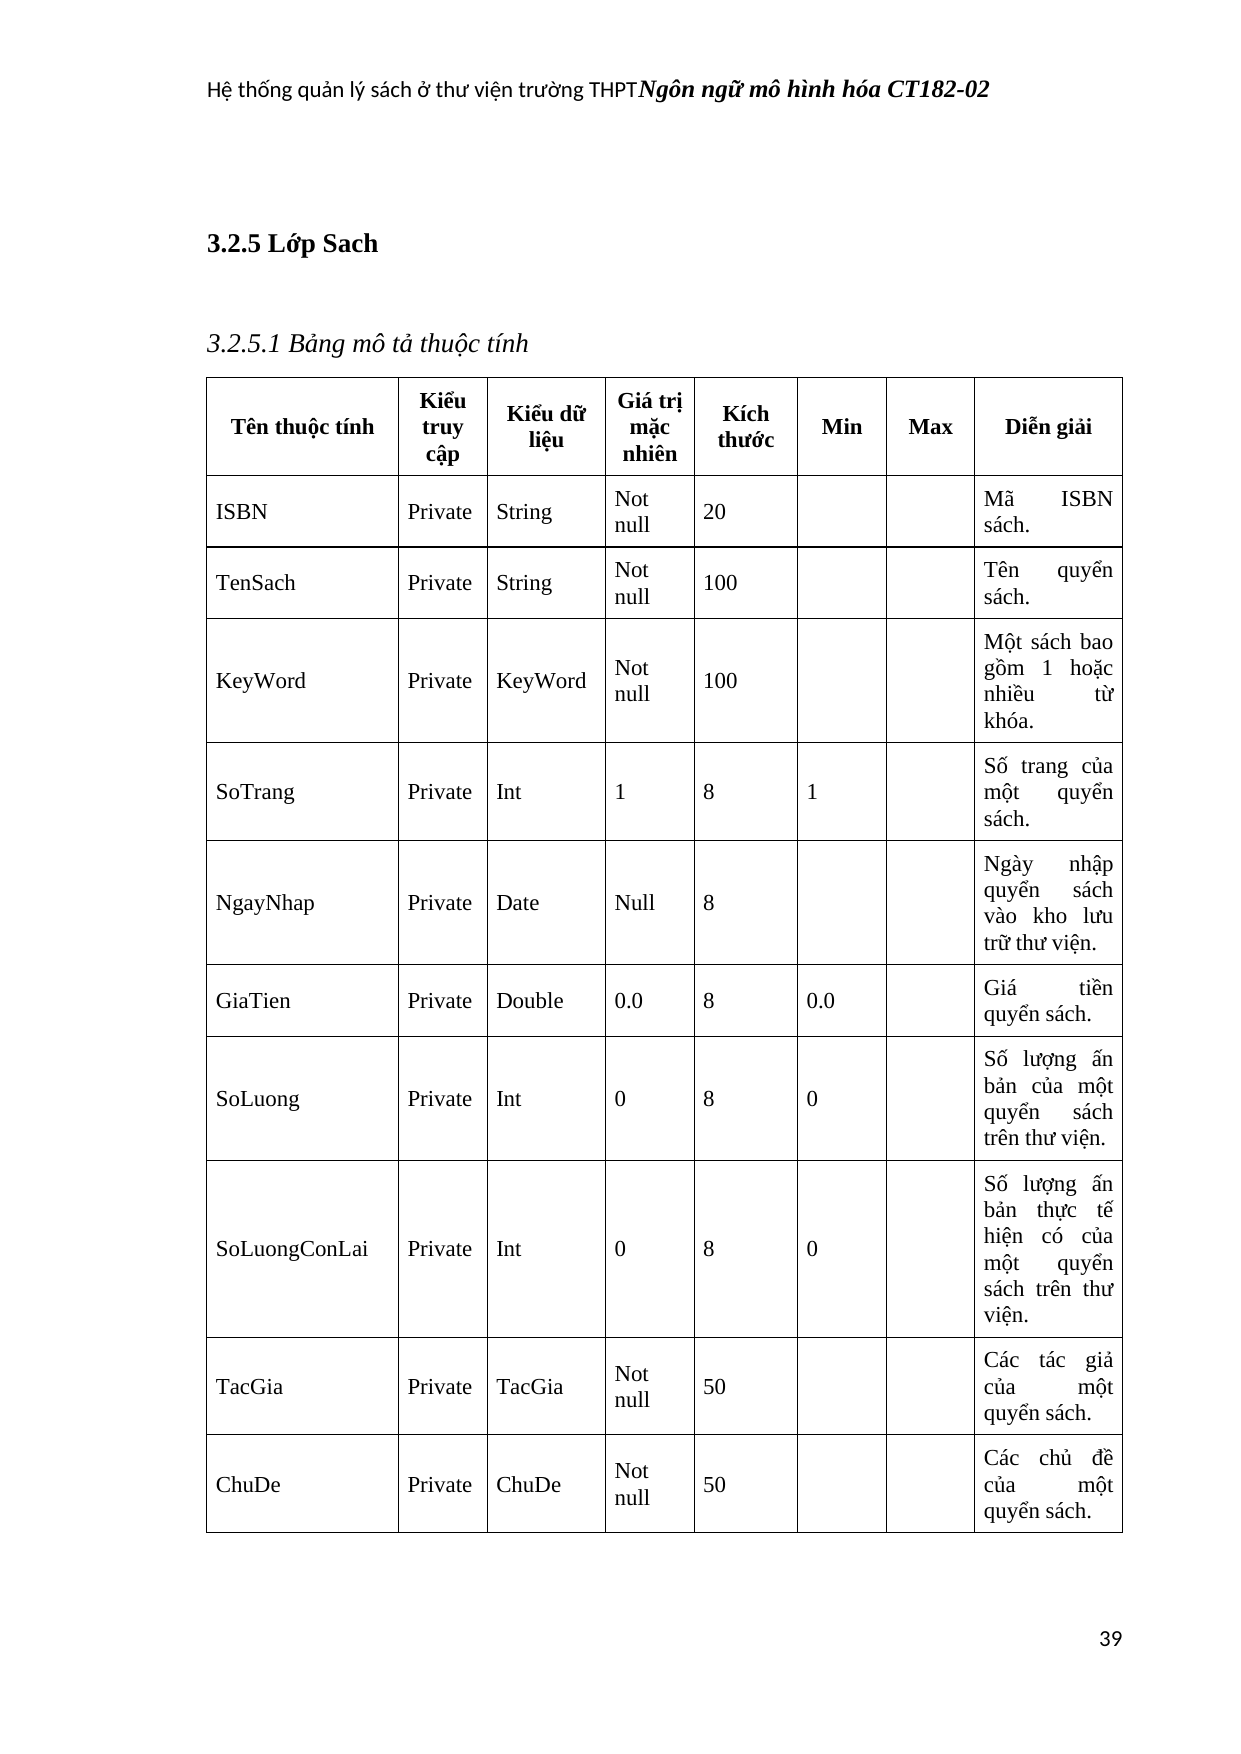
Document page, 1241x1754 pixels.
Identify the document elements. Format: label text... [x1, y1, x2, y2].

table_cell 1 [798, 743, 886, 840]
table_header Giá trị mặc nhiên [606, 378, 694, 475]
table_cell 0 [606, 1161, 694, 1337]
table_cell SoLuong [207, 1037, 398, 1160]
table_cell 0 [798, 1037, 886, 1160]
table_cell 0 [798, 1161, 886, 1337]
table_cell [887, 619, 974, 742]
table_cell [798, 1338, 886, 1434]
table_cell Một sách bao gồm 1 hoặc nhiều từ khóa. [975, 619, 1122, 742]
table_cell [887, 1037, 974, 1160]
table_cell 0.0 [606, 965, 694, 1036]
table_cell [887, 965, 974, 1036]
table_cell Private [399, 476, 487, 546]
table_cell Double [488, 965, 605, 1036]
table_cell Not null [606, 1435, 694, 1532]
table_cell Private [399, 965, 487, 1036]
table_cell Private [399, 1161, 487, 1337]
table_cell 50 [695, 1338, 797, 1434]
table_cell [887, 841, 974, 964]
table_cell [887, 1435, 974, 1532]
table_cell TacGia [207, 1338, 398, 1434]
table_cell Null [606, 841, 694, 964]
table_header Kiểu dữ liệu [488, 378, 605, 475]
table_cell String [488, 476, 605, 546]
table_cell Int [488, 1037, 605, 1160]
table_cell 20 [695, 476, 797, 546]
table_cell 8 [695, 841, 797, 964]
table_cell SoTrang [207, 743, 398, 840]
table_cell Các tác giả của một quyển sách. [975, 1338, 1122, 1434]
table_cell Private [399, 743, 487, 840]
table_cell [887, 1338, 974, 1434]
table_cell KeyWord [207, 619, 398, 742]
table_cell Số trang của một quyển sách. [975, 743, 1122, 840]
table_cell Not null [606, 1338, 694, 1434]
table_cell Not null [606, 476, 694, 546]
table_header Kích thước [695, 378, 797, 475]
table_header Max [887, 378, 974, 475]
table_cell Date [488, 841, 605, 964]
table_cell Int [488, 1161, 605, 1337]
subtitle Lớp Sach [207, 227, 1122, 258]
table_cell [798, 619, 886, 742]
table_cell NgayNhap [207, 841, 398, 964]
table_cell KeyWord [488, 619, 605, 742]
table_cell 100 [695, 548, 797, 618]
table_cell [798, 548, 886, 618]
table_cell [887, 548, 974, 618]
subtitle Bảng mô tả thuộc tính [207, 327, 1122, 358]
table_cell 8 [695, 1161, 797, 1337]
table_cell 0.0 [798, 965, 886, 1036]
table_cell [798, 1435, 886, 1532]
table_cell Private [399, 1435, 487, 1532]
table_cell Số lượng ấn bản của một quyển sách trên thư viện. [975, 1037, 1122, 1160]
table_cell ISBN [207, 476, 398, 546]
table_cell Private [399, 841, 487, 964]
table_cell [887, 1161, 974, 1337]
table_cell 100 [695, 619, 797, 742]
table_cell String [488, 548, 605, 618]
table_cell Các chủ đề của một quyển sách. [975, 1435, 1122, 1532]
table_cell Not null [606, 548, 694, 618]
table_header Diễn giải [975, 378, 1122, 475]
table_cell 8 [695, 965, 797, 1036]
table_cell Int [488, 743, 605, 840]
table_cell [798, 841, 886, 964]
table_cell Private [399, 548, 487, 618]
table_cell TacGia [488, 1338, 605, 1434]
table_cell 0 [606, 1037, 694, 1160]
table_cell Private [399, 1338, 487, 1434]
table_cell Tên quyển sách. [975, 548, 1122, 618]
table_cell Private [399, 619, 487, 742]
table_cell Not null [606, 619, 694, 742]
table_cell Ngày nhập quyển sách vào kho lưu trữ thư viện. [975, 841, 1122, 964]
table_header Kiểu truy cập [399, 378, 487, 475]
table_cell ChuDe [488, 1435, 605, 1532]
table_cell [798, 476, 886, 546]
table_cell 1 [606, 743, 694, 840]
table_cell 8 [695, 743, 797, 840]
table_cell [887, 743, 974, 840]
table_cell Private [399, 1037, 487, 1160]
table_cell Số lượng ấn bản thực tế hiện có của một quyển sách trên thư viện. [975, 1161, 1122, 1337]
table_cell TenSach [207, 548, 398, 618]
table_cell ChuDe [207, 1435, 398, 1532]
table_header Min [798, 378, 886, 475]
table_header Tên thuộc tính [207, 378, 398, 475]
table_cell 8 [695, 1037, 797, 1160]
table_cell SoLuongConLai [207, 1161, 398, 1337]
table_cell GiaTien [207, 965, 398, 1036]
table_cell Giá tiền quyển sách. [975, 965, 1122, 1036]
table_cell [887, 476, 974, 546]
table_cell Mã ISBN sách. [975, 476, 1122, 546]
table_cell 50 [695, 1435, 797, 1532]
